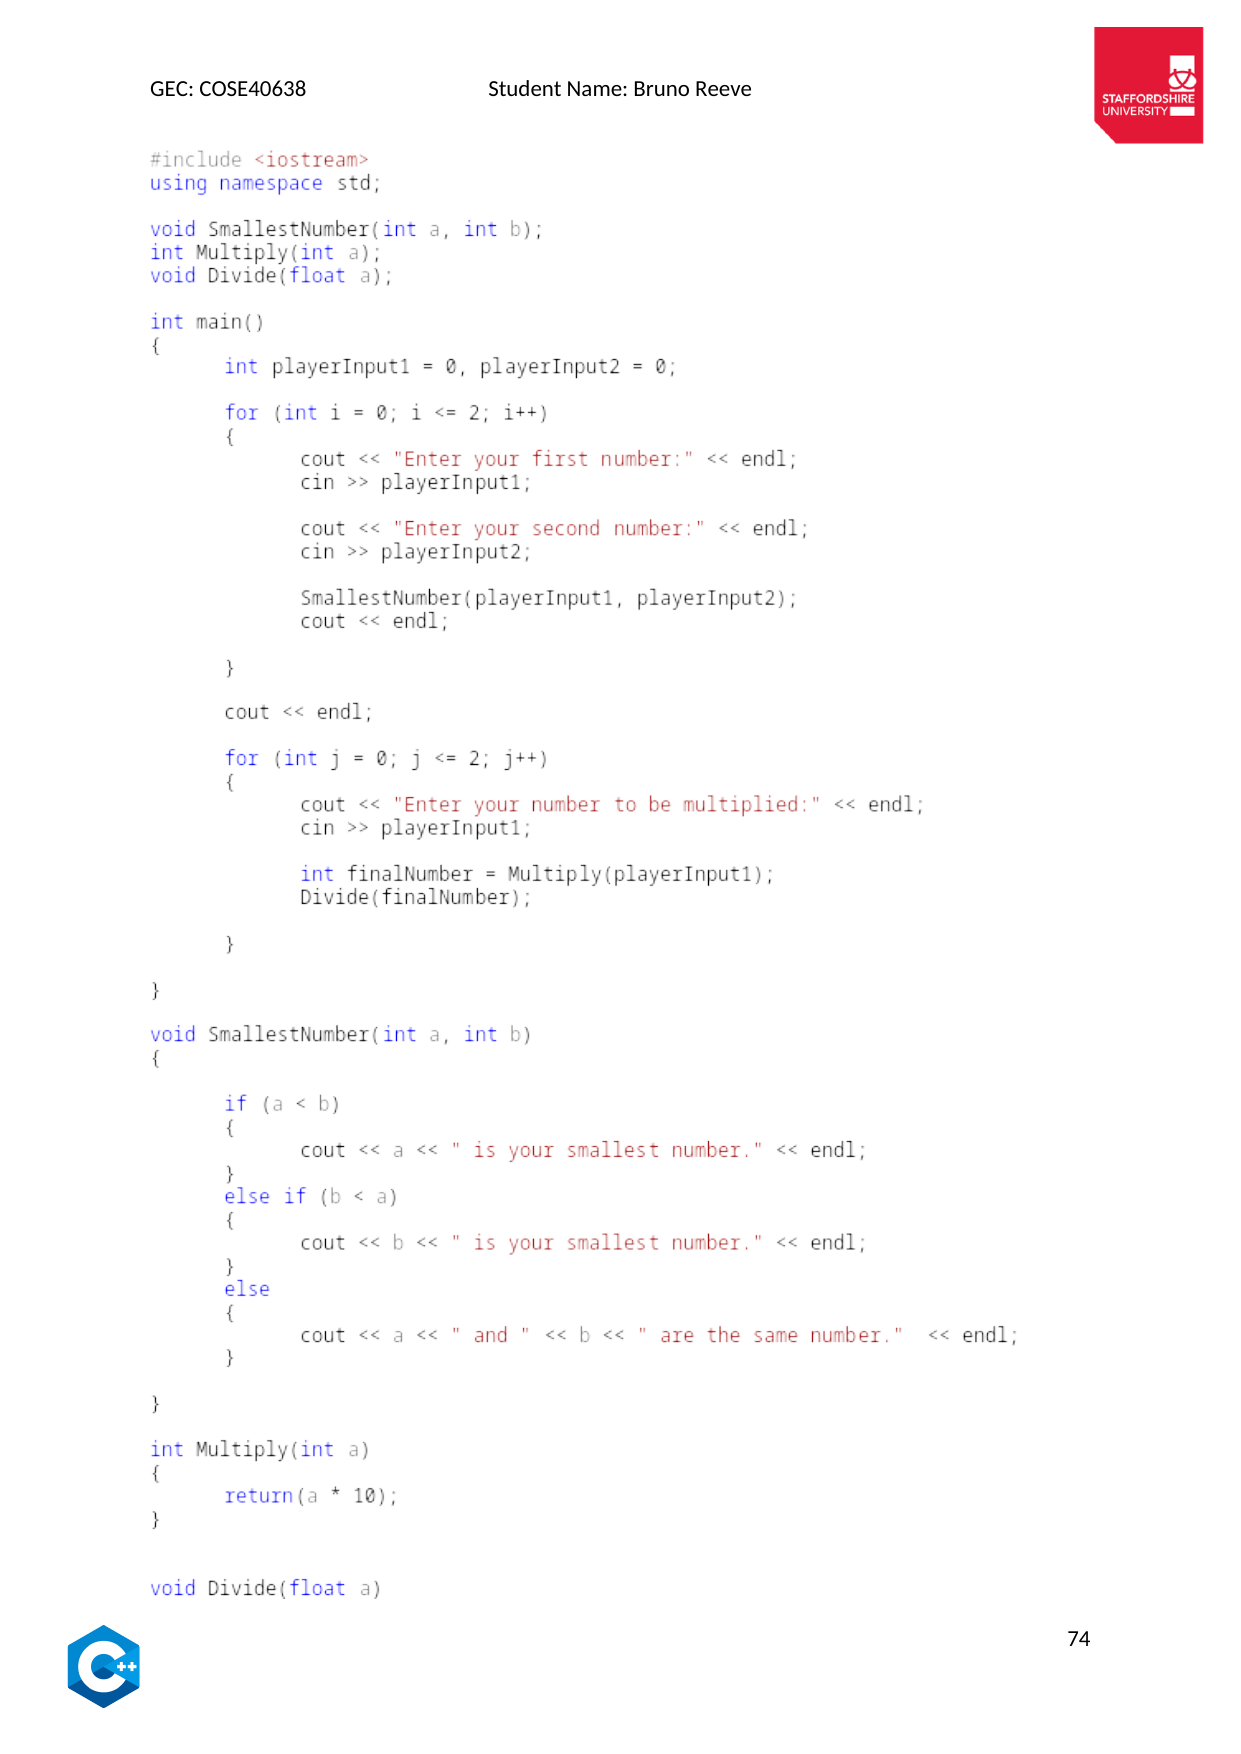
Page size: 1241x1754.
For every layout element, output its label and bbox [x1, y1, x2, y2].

picture [1088, 27, 1209, 148]
picture [53, 1625, 150, 1708]
